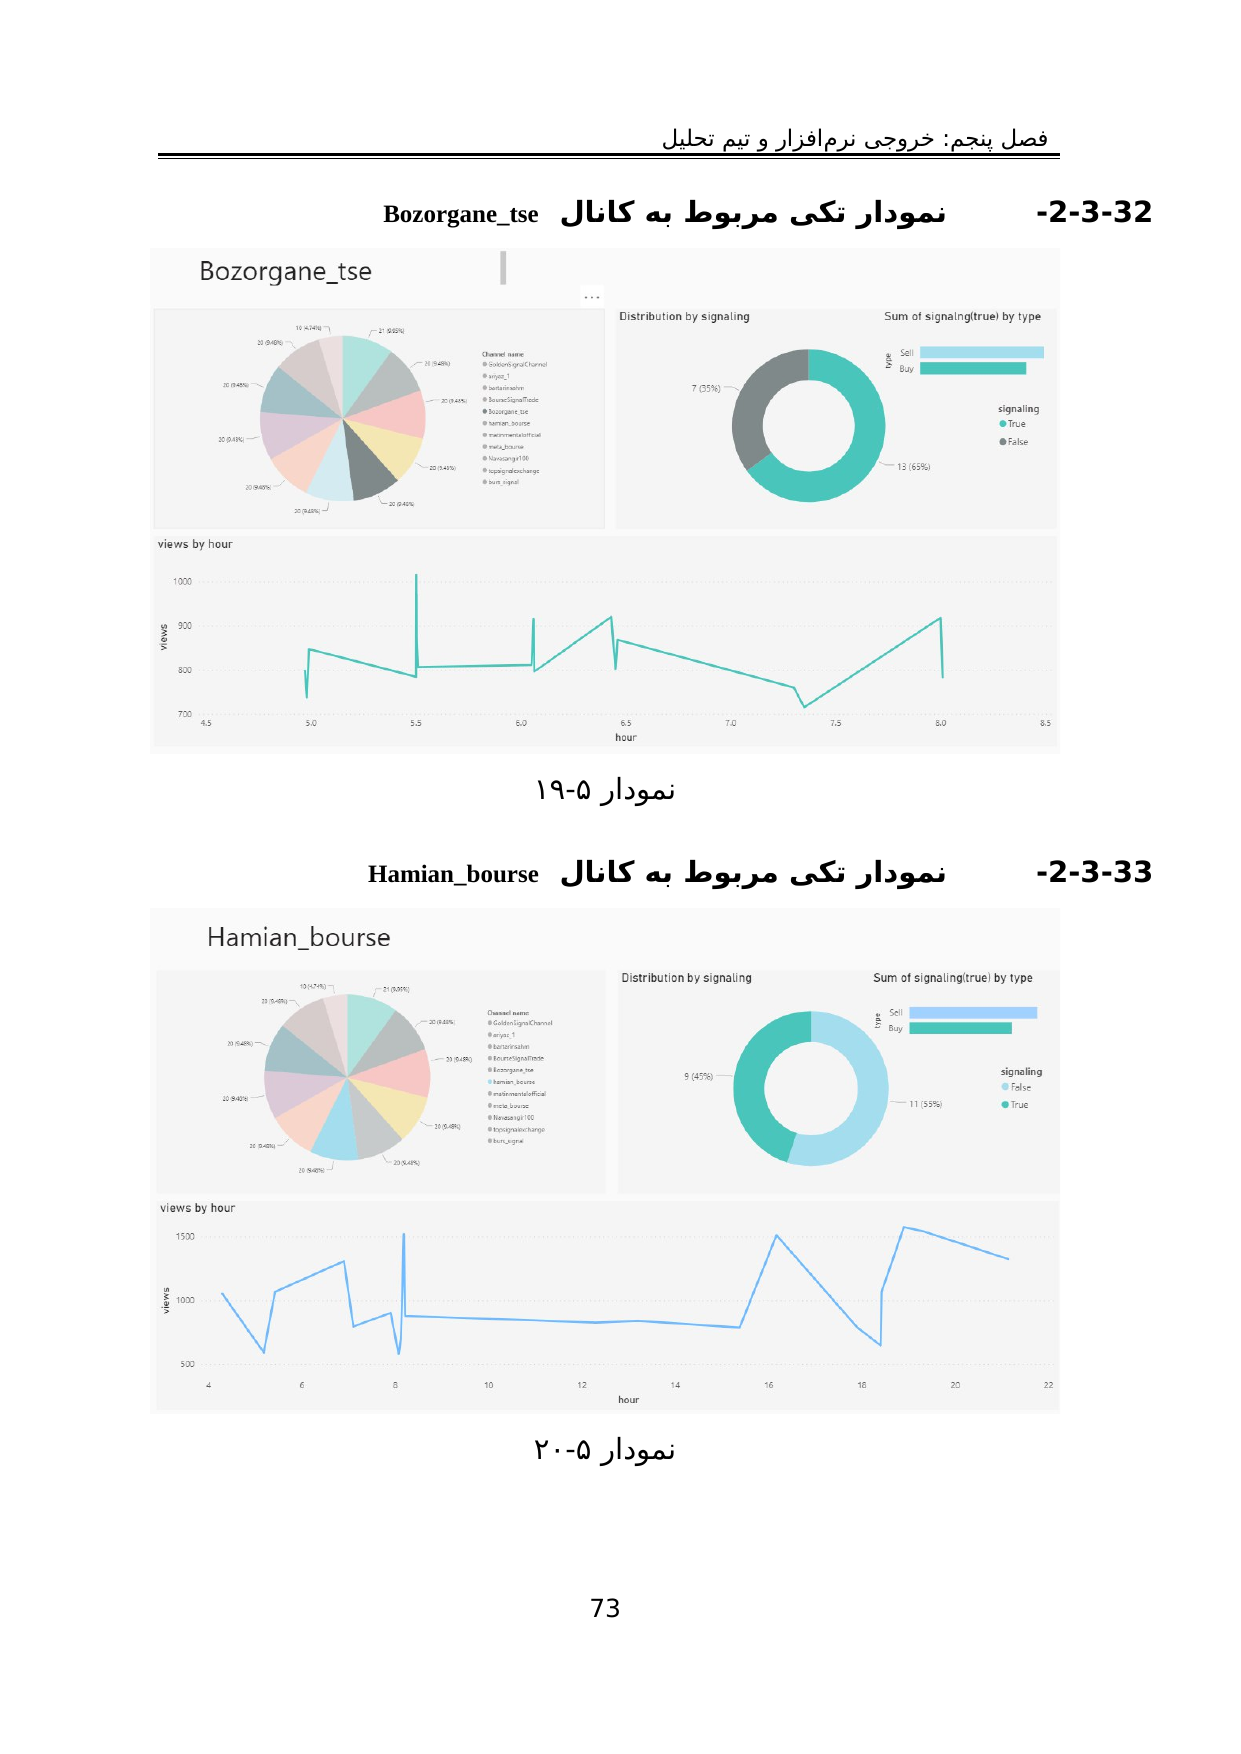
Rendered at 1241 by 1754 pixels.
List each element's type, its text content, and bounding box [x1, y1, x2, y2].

subtitle نمودار تکی مربوط به کانال Bozorgane_tse [150, 196, 1036, 229]
picture [150, 248, 1060, 754]
picture [150, 908, 1060, 1414]
text نمودار ۵-۲۰ [150, 1432, 1060, 1466]
subtitle نمودار تکی مربوط به کانال Hamian_bourse [150, 855, 1036, 889]
text نمودار ۵-۱۹ [150, 772, 1060, 806]
